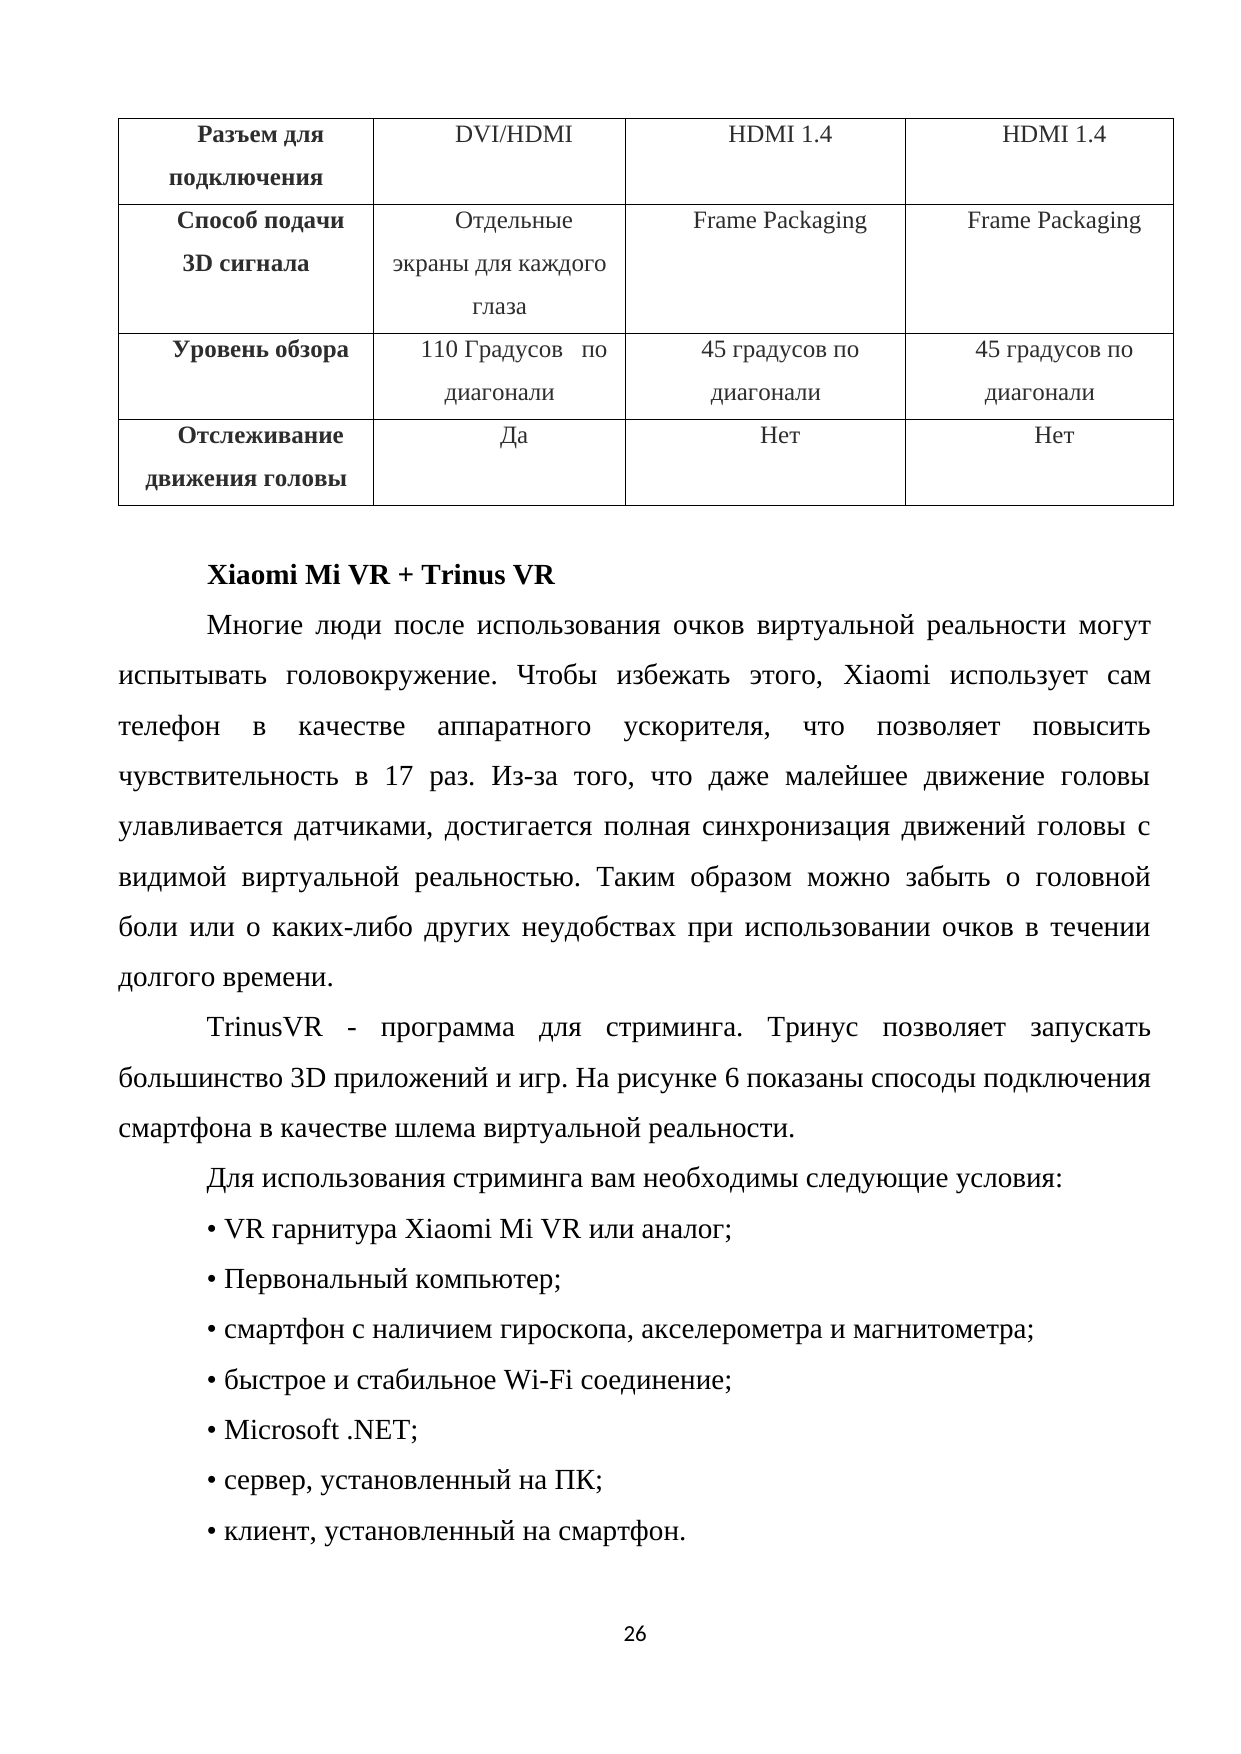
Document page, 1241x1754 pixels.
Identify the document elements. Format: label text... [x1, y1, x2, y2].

table_cell Нет [906, 420, 1173, 505]
table_cell Да [374, 420, 625, 505]
table_cell Способ подачи 3D сигнала [119, 205, 373, 333]
table_cell Frame Packaging [626, 205, 905, 333]
text • смартфон с наличием гироскопа, акселерометра и магнитометра; [118, 1311, 1152, 1345]
table_cell Уровень обзора [119, 334, 373, 419]
text Многие люди после использования очков виртуальной реальности могут испытывать головокружение. Чтобы избежать этого, Xiaomi использует сам телефон в качестве аппаратного ускорителя, что позволяет повысить чувствительность в 17 раз. Из-за того, что даже малейшее движение головы улавливается датчиками, достигается полная синхронизация движений головы с видимой виртуальной реальностью. Таким образом можно забыть о головной боли или о каких-либо других неудобствах при использовании очков в течении долгого времени. [118, 607, 1152, 993]
table_cell 110 Градусов по диагонали [374, 334, 625, 419]
table_cell Нет [626, 420, 905, 505]
text • клиент, установленный на смартфон. [118, 1513, 1152, 1546]
table_cell 45 градусов по диагонали [626, 334, 905, 419]
text • Первональный компьютер; [118, 1261, 1152, 1295]
table_cell Отдельные экраны для каждого глаза [374, 205, 625, 333]
table_cell Разъем для подключения [119, 119, 373, 204]
text • сервер, установленный на ПК; [118, 1462, 1152, 1496]
table_cell Отслеживание движения головы [119, 420, 373, 505]
table_cell Frame Packaging [906, 205, 1173, 333]
table_cell 45 градусов по диагонали [906, 334, 1173, 419]
text TrinusVR - программа для стриминга. Тринус позволяет запускать большинство 3D приложений и игр. На рисунке 6 показаны спосоды подключения смартфона в качестве шлема виртуальной реальности. [118, 1009, 1152, 1144]
text • быстрое и стабильное Wi-Fi соединение; [118, 1362, 1152, 1395]
text • Microsoft .NET; [118, 1412, 1152, 1446]
text • VR гарнитура Xiaomi Mi VR или аналог; [118, 1211, 1152, 1244]
table_cell HDMI 1.4 [906, 119, 1173, 204]
text Для использования стриминга вам необходимы следующие условия: [118, 1161, 1152, 1194]
table_cell HDMI 1.4 [626, 119, 905, 204]
text Xiaomi Mi VR + Trinus VR [118, 557, 1152, 590]
table_cell DVI/HDMI [374, 119, 625, 204]
